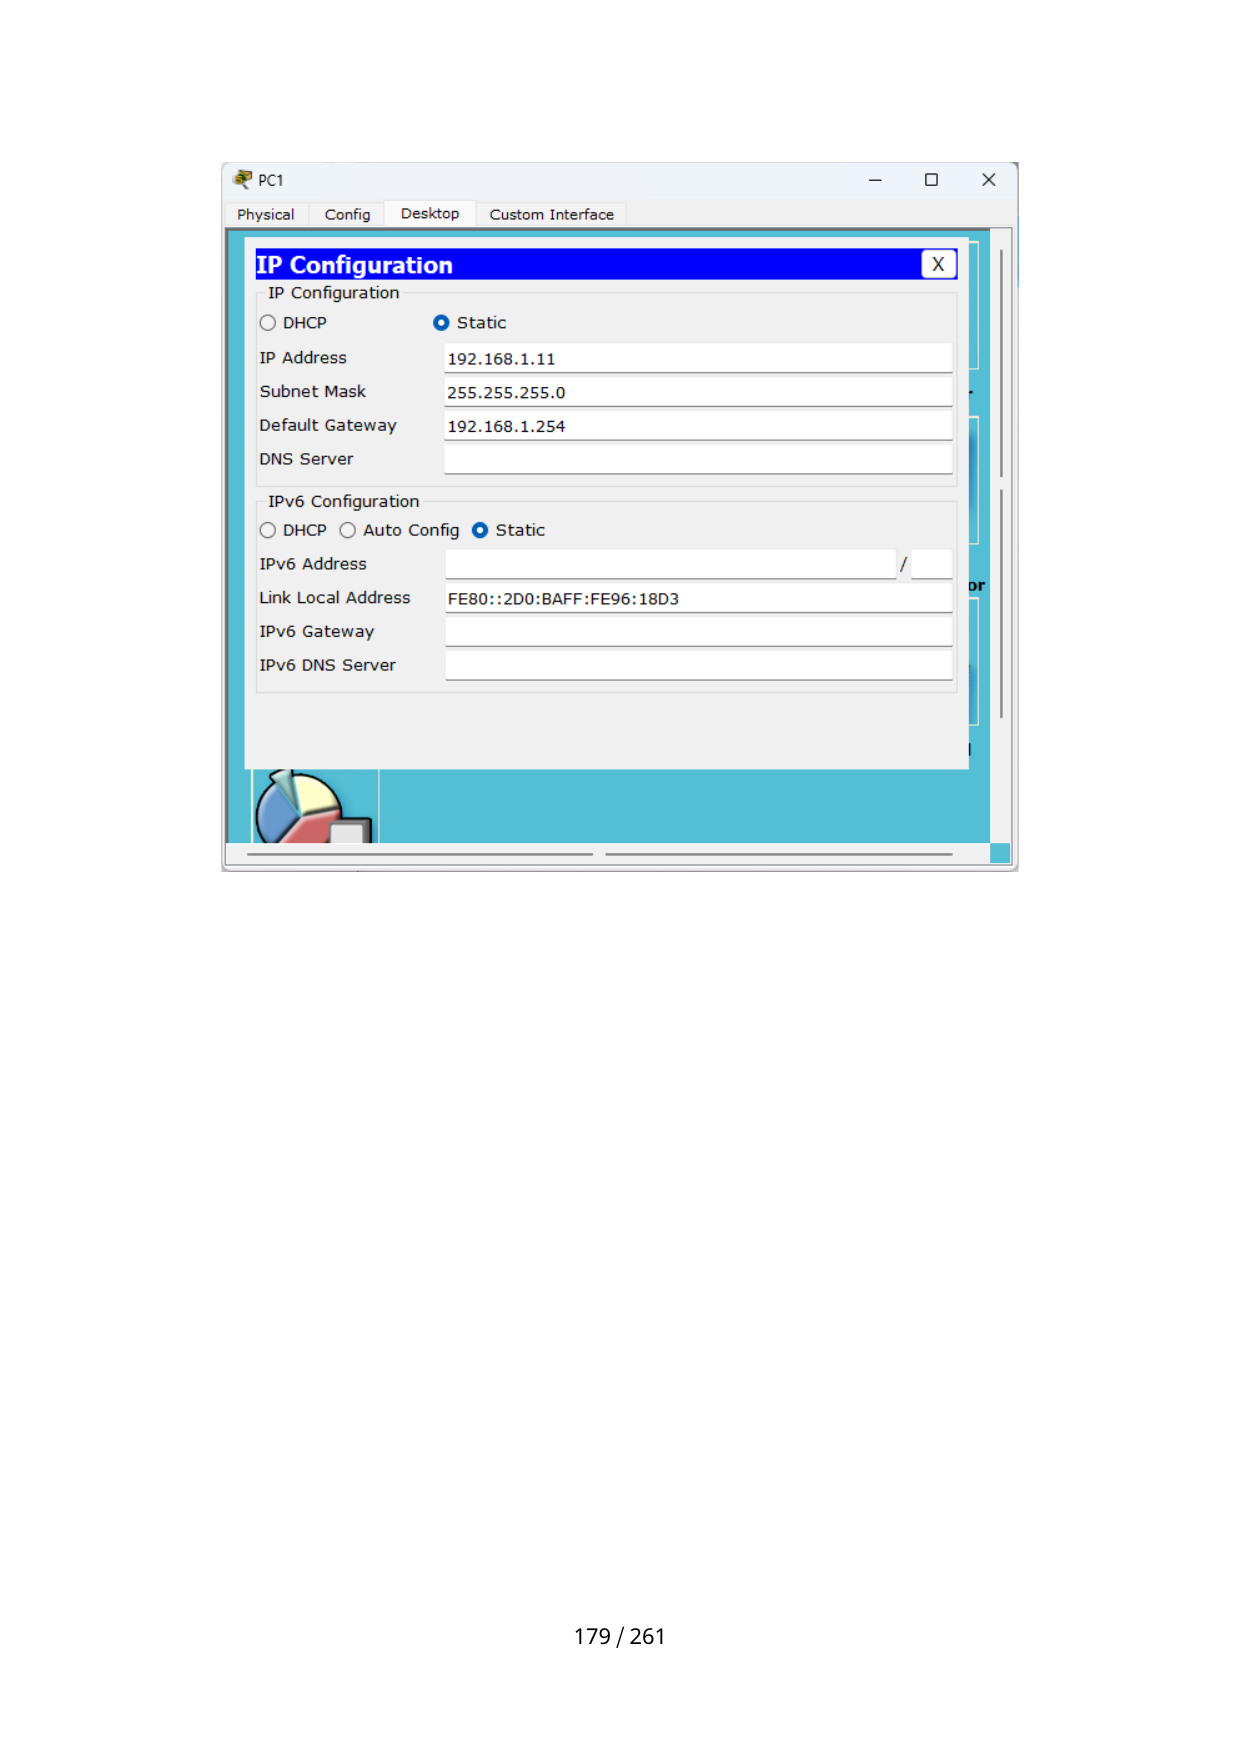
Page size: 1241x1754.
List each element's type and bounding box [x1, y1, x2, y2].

picture [221, 162, 1019, 872]
